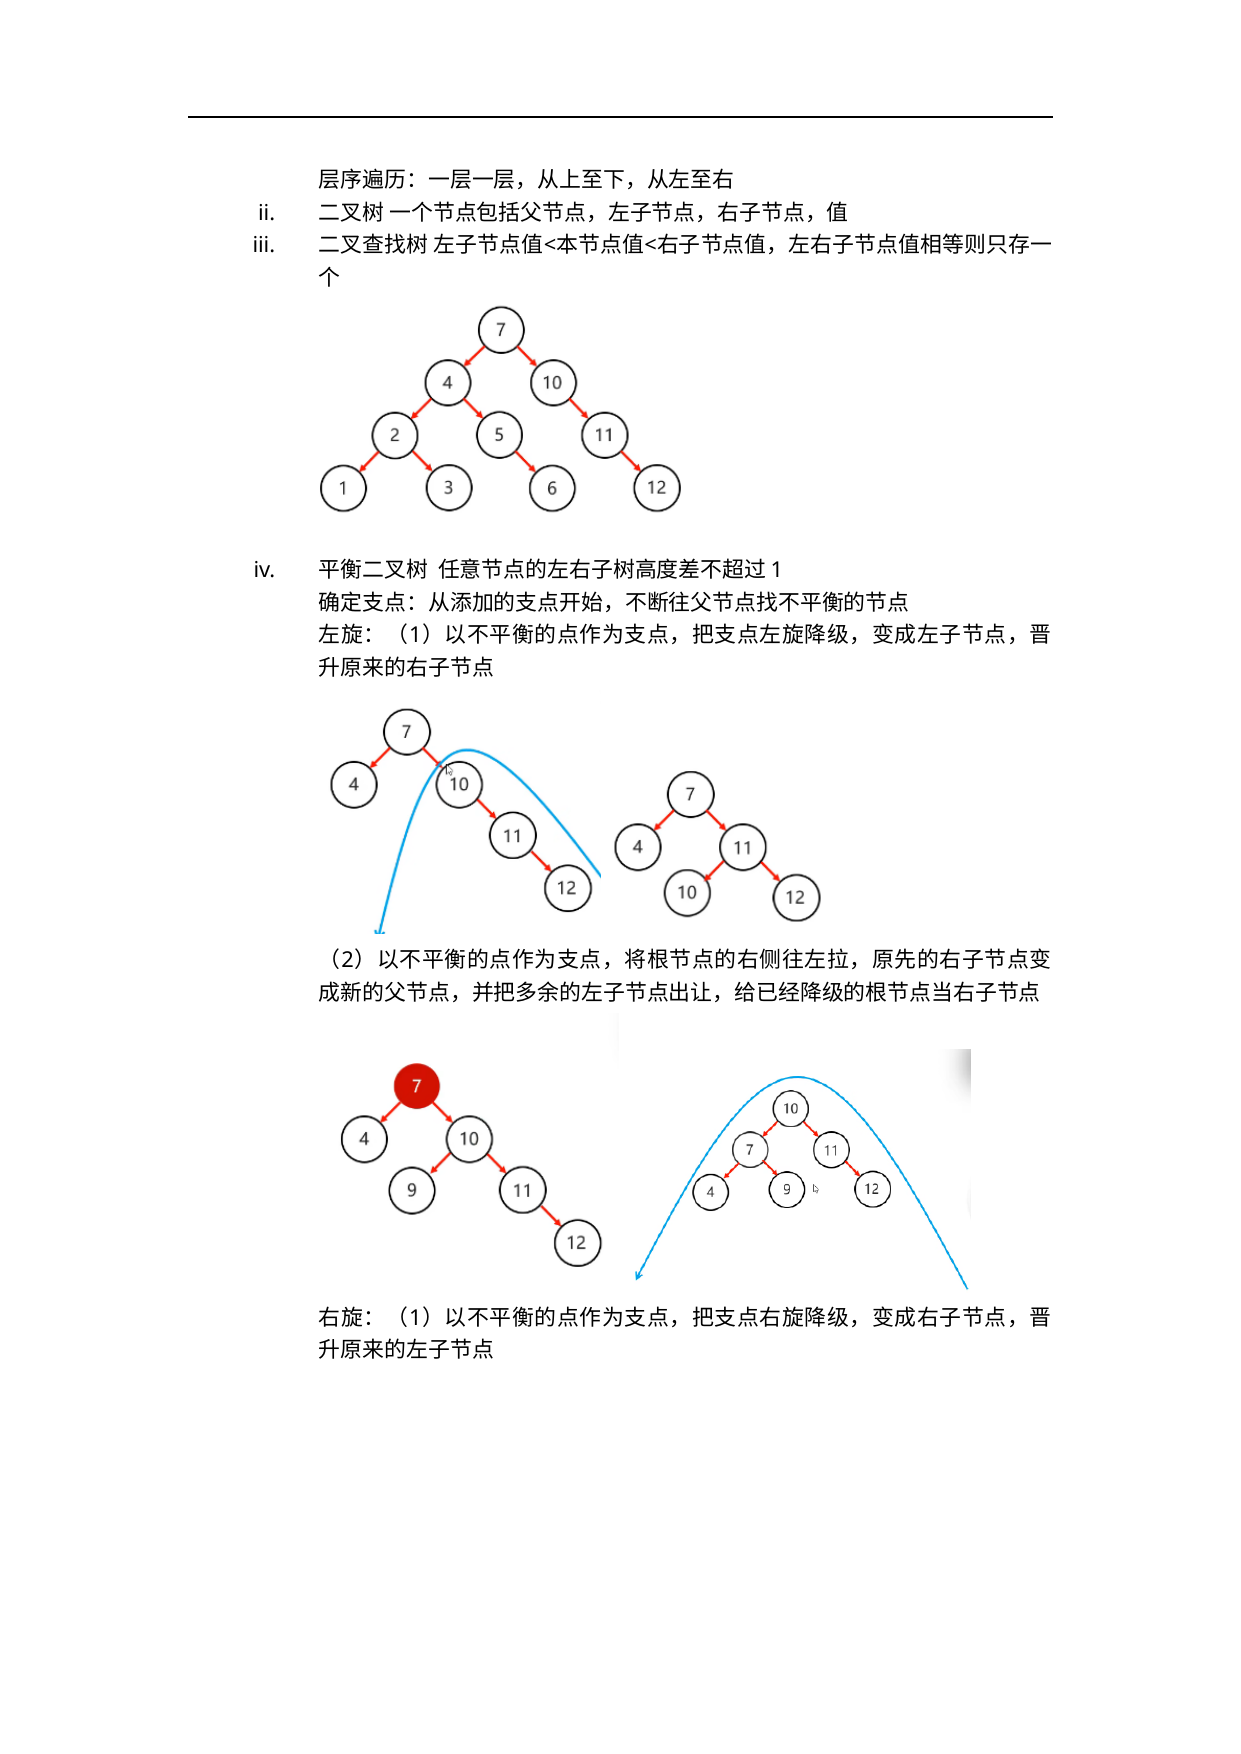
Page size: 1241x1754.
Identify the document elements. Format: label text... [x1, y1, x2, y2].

picture [318, 690, 831, 934]
list 左旋：（1）以不平衡的点作为支点，把支点左旋降级，变成左子节点，晋升原来的右子节点 [319, 617, 1053, 682]
picture [624, 1049, 971, 1293]
list 右旋：（1）以不平衡的点作为支点，把支点右旋降级，变成右子节点，晋升原来的左子节点 [319, 1299, 1053, 1364]
list （2）以不平衡的点作为支点，将根节点的右侧往左拉，原先的右子节点变成新的父节点，并把多余的左子节点出让，给已经降级的根节点当右子节点 [319, 942, 1053, 1007]
list 二叉查找树 左子节点值<本节点值<右子节点值，左右子节点值相等则只存一个 [275, 227, 1053, 292]
list 平衡二叉树 任意节点的左右子树高度差不超过1 [275, 552, 1053, 584]
picture [318, 292, 684, 523]
list 二叉树 一个节点包括父节点，左子节点，右子节点，值 [275, 194, 1053, 227]
list 层序遍历：一层一层，从上至下，从左至右 [319, 162, 1053, 194]
picture [318, 1013, 619, 1293]
list 确定支点：从添加的支点开始，不断往父节点找不平衡的节点 [319, 584, 1053, 617]
